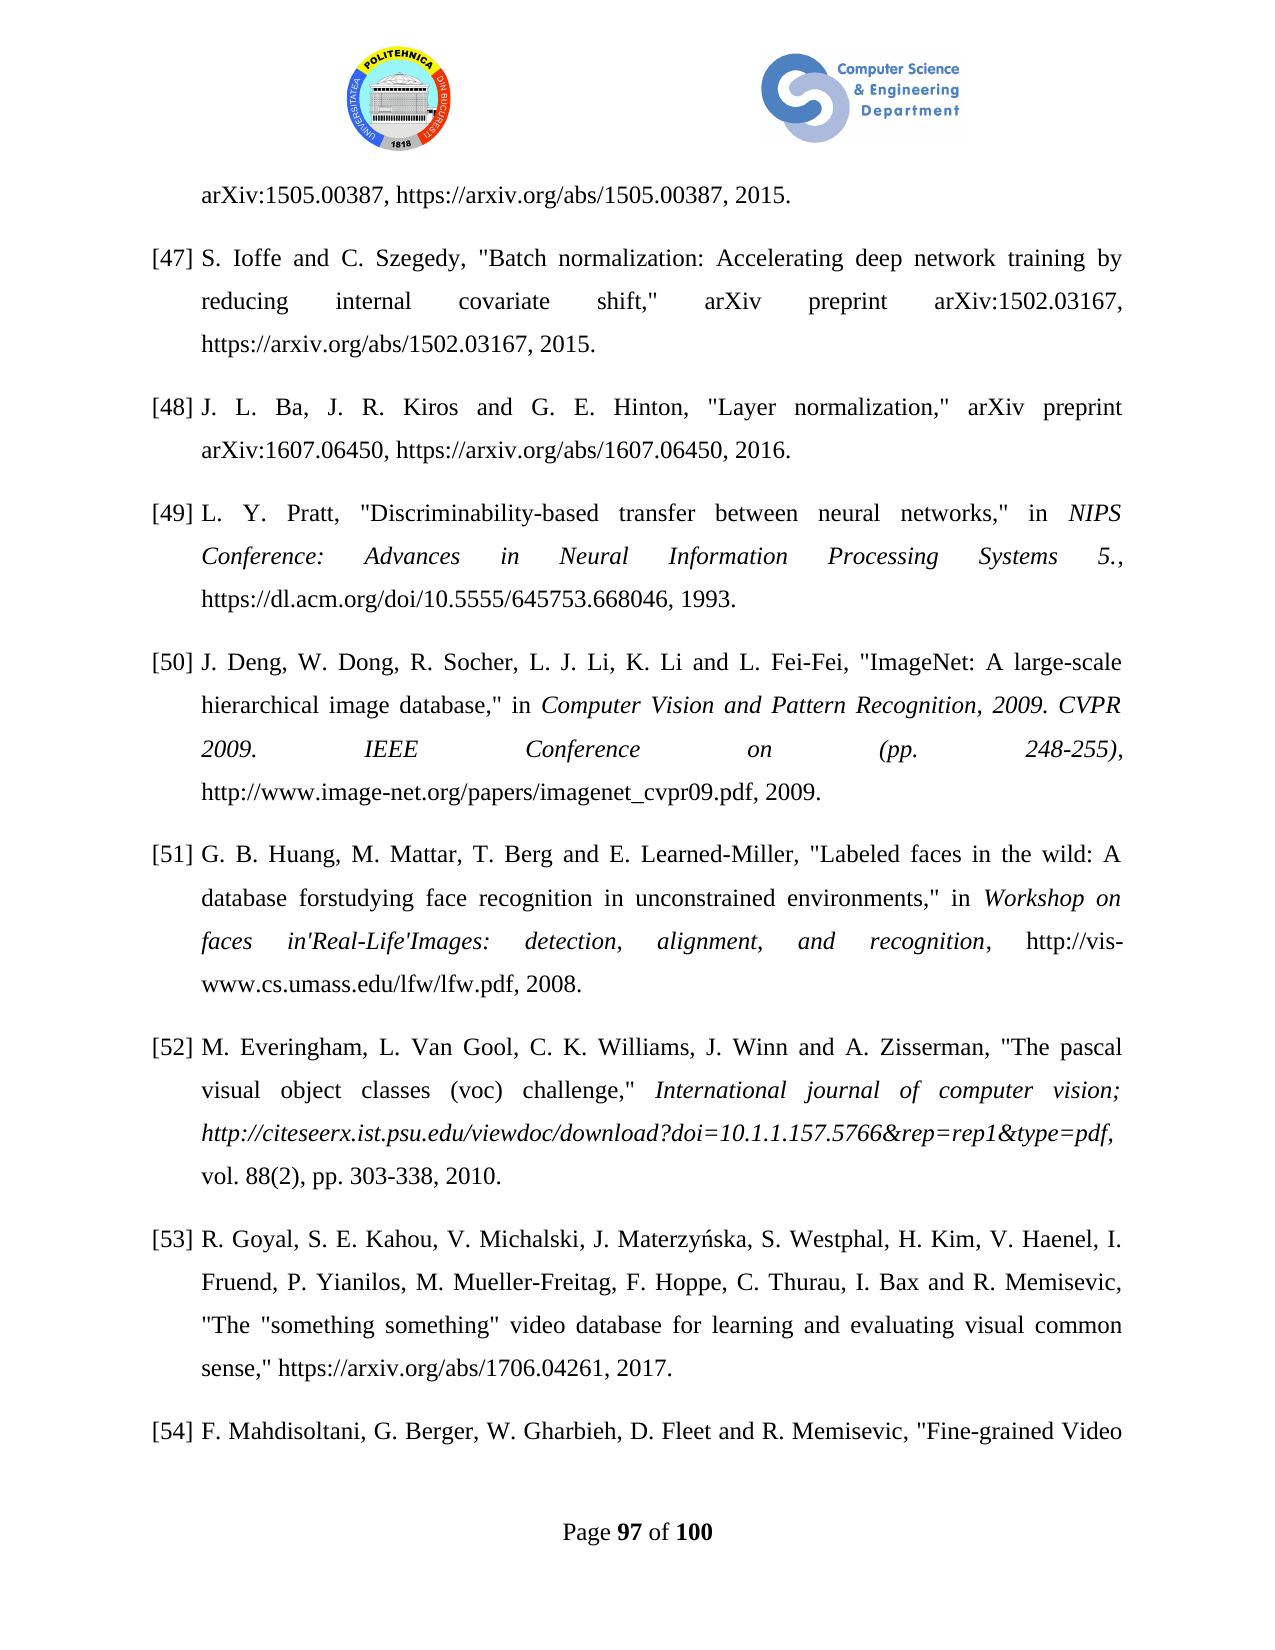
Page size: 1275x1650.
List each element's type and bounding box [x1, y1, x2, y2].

picture [346, 46, 451, 151]
picture [760, 53, 963, 144]
